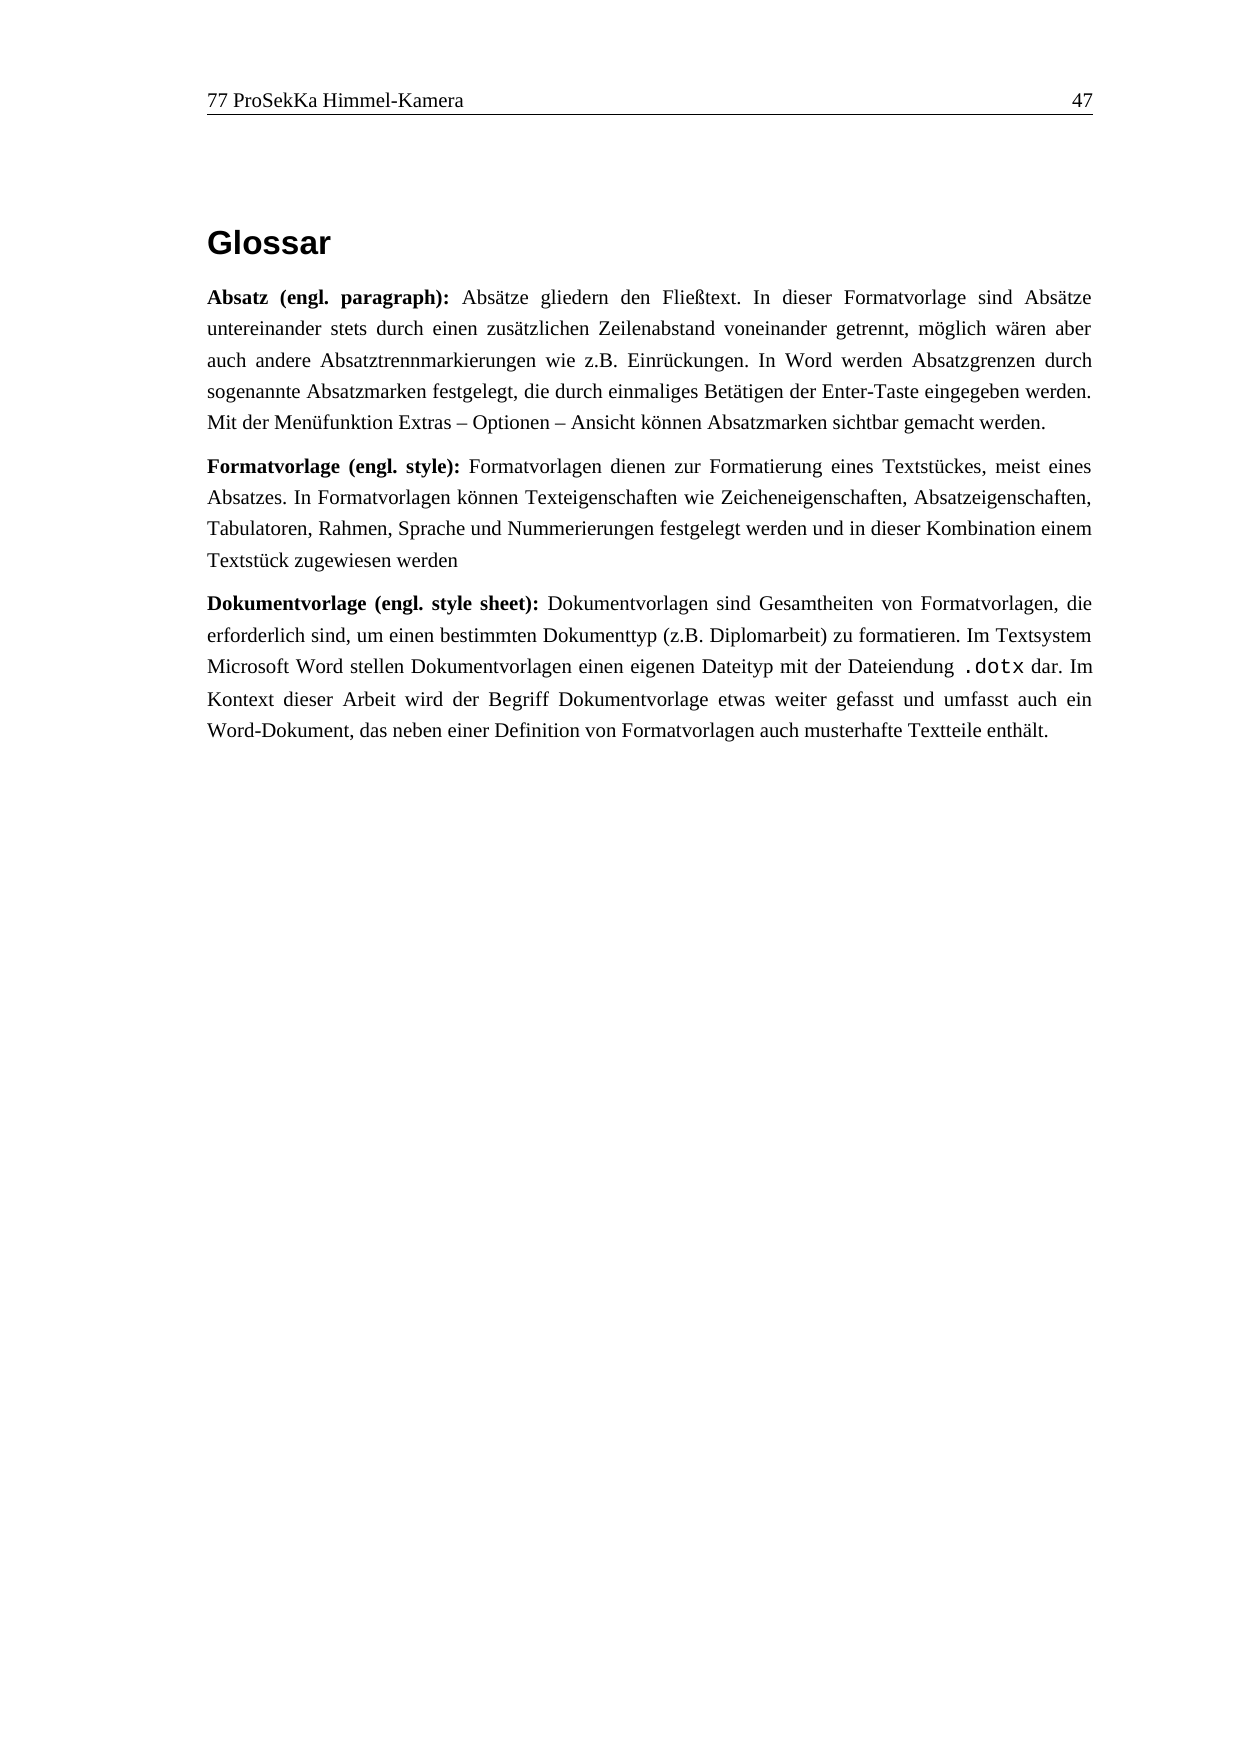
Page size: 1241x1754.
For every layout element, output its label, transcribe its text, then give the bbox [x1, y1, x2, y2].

text Formatvorlage (engl. style): Formatvorlagen dienen zur Formatierung eines Textstückes, meist eines Absatzes. In Formatvorlagen können Texteigenschaften wie Zeicheneigenschaften, Absatzeigenschaften, Tabulatoren, Rahmen, Sprache und Nummerierungen festgelegt werden und in dieser Kombination einem Textstück zugewiesen werden [207, 454, 1093, 572]
text Dokumentvorlage (engl. style sheet): Dokumentvorlagen sind Gesamtheiten von Formatvorlagen, die erforderlich sind, um einen bestimmten Dokumenttyp (z.B. Diplomarbeit) zu formatieren. Im Textsystem Microsoft Word stellen Dokumentvorlagen einen eigenen Dateityp mit der Dateiendung .dotx dar. Im Kontext dieser Arbeit wird der Begriff Dokumentvorlage etwas weiter gefasst und umfasst auch ein Word-Dokument, das neben einer Definition von Formatvorlagen auch musterhafte Textteile enthält. [207, 591, 1093, 742]
subtitle Glossar [207, 223, 1093, 261]
text Absatz (engl. paragraph): Absätze gliedern den Fließtext. In dieser Formatvorlage sind Absätze untereinander stets durch einen zusätzlichen Zeilenabstand voneinander getrennt, möglich wären aber auch andere Absatztrennmarkierungen wie z.B. Einrückungen. In Word werden Absatzgrenzen durch sogenannte Absatzmarken festgelegt, die durch einmaliges Betätigen der Enter-Taste eingegeben werden. Mit der Menüfunktion Extras – Optionen – Ansicht können Absatzmarken sichtbar gemacht werden. [207, 285, 1093, 434]
